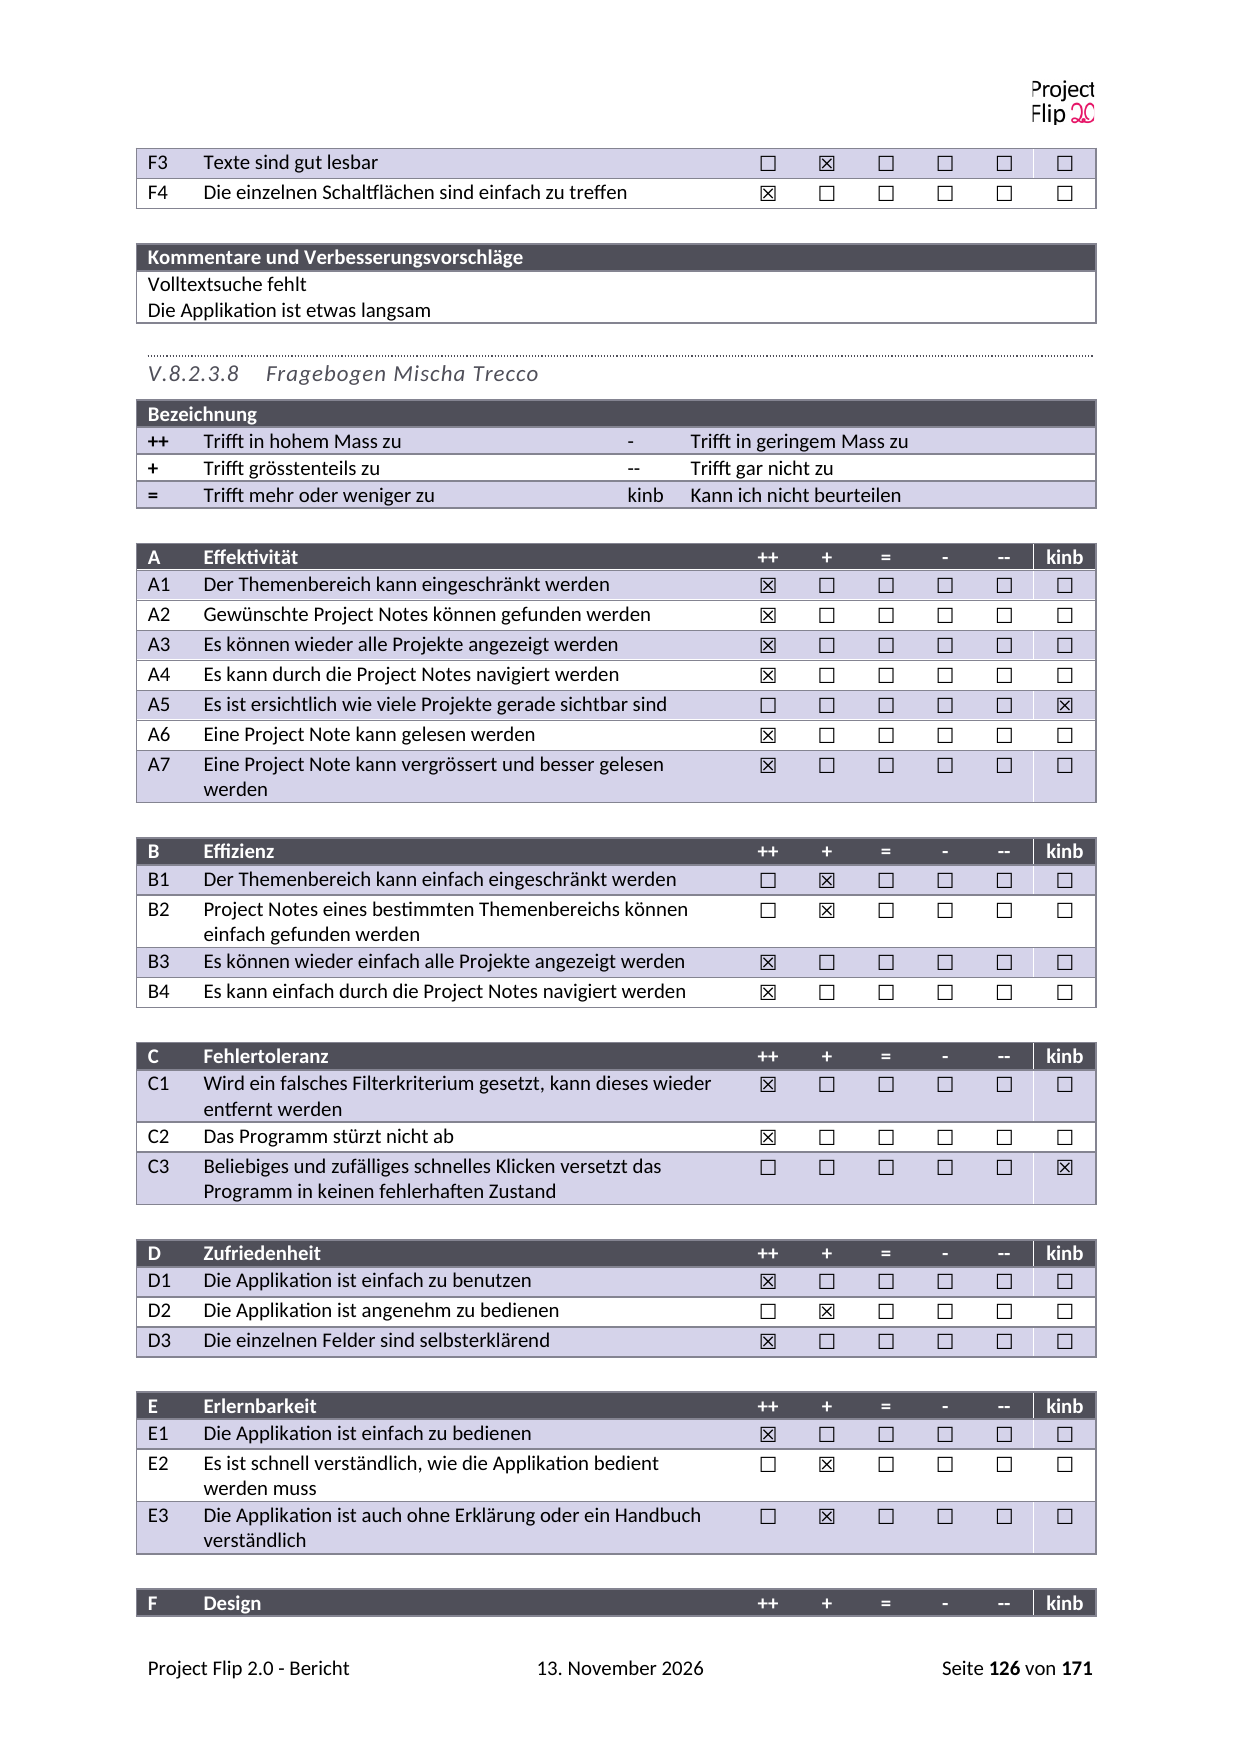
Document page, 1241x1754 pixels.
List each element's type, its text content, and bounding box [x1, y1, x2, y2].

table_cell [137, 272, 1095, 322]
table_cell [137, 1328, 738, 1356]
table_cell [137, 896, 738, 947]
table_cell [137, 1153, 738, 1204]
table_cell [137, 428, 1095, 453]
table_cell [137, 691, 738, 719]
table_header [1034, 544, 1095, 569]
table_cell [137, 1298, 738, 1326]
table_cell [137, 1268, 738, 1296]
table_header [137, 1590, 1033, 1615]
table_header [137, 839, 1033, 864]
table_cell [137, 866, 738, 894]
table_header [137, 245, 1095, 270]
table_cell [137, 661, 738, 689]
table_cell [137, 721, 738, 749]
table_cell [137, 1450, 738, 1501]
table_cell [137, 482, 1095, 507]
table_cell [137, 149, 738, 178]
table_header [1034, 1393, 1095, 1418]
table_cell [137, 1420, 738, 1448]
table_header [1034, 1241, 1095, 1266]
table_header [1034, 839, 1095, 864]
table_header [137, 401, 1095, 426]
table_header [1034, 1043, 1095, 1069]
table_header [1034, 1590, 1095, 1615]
subtitle Fragebogen Mischa Trecco [148, 355, 1093, 387]
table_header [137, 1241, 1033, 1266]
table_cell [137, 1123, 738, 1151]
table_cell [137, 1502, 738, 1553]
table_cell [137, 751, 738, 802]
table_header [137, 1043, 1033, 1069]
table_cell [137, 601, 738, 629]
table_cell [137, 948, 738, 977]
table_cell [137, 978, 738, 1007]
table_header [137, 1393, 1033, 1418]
picture [1081, 79, 1097, 124]
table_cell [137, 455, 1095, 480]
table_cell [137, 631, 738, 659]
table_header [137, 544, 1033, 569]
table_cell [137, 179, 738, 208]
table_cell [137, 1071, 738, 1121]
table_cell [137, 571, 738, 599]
